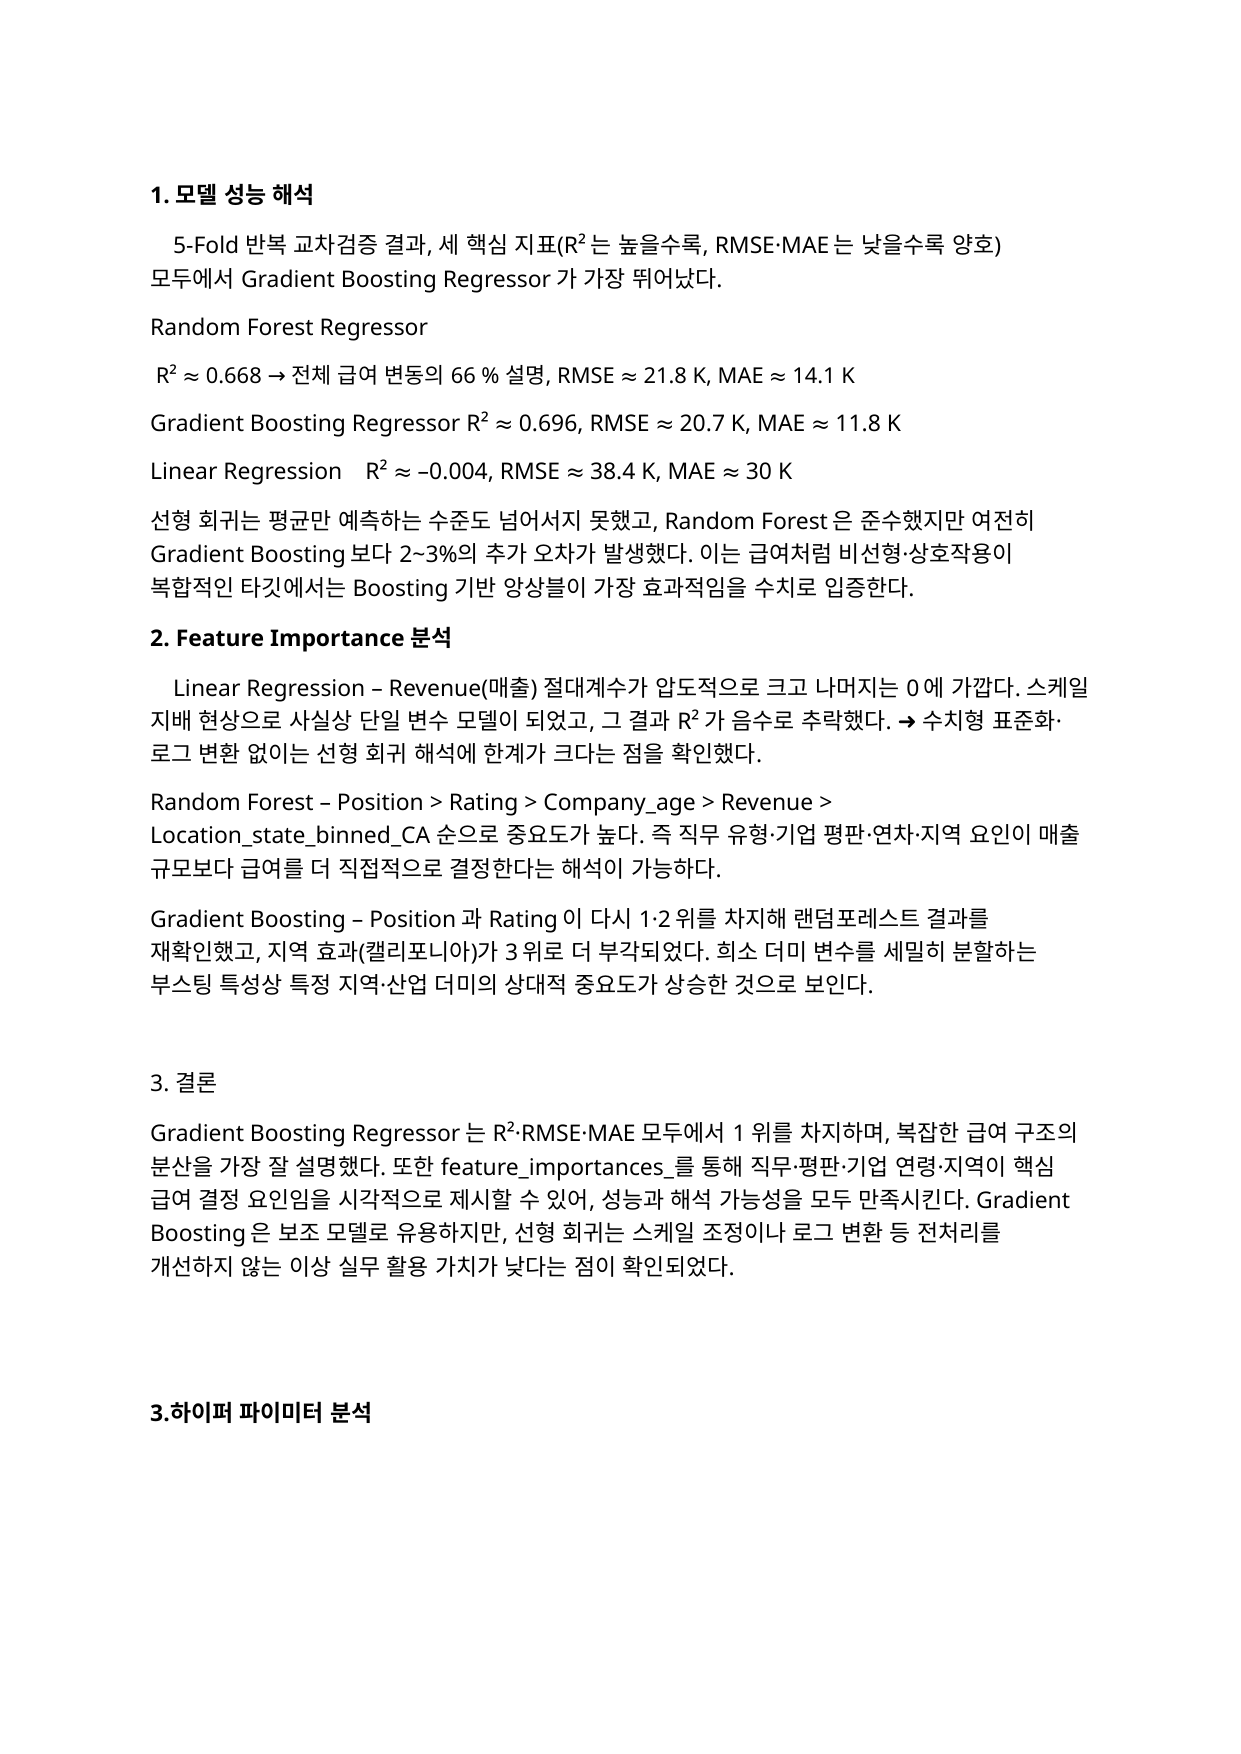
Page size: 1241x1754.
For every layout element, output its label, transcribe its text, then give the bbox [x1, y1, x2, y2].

text 3.하이퍼 파이미터 분석 [150, 1394, 1090, 1428]
text Linear Regression – Revenue(매출) 절대계수가 압도적으로 크고 나머지는 0에 가깝다. 스케일 지배 현상으로 사실상 단일 변수 모델이 되었고, 그 결과 R²가 음수로 추락했다. ➜ 수치형 표준화·로그 변환 없이는 선형 회귀 해석에 한계가 크다는 점을 확인했다. [150, 669, 1090, 769]
text Gradient Boosting Regressor R² ≈ 0.696, RMSE ≈ 20.7 K, MAE ≈ 11.8 K [150, 407, 1090, 438]
text 2. Feature Importance 분석 [150, 619, 1090, 653]
text R² ≈ 0.668 → 전체 급여 변동의 66 % 설명, RMSE ≈ 21.8 K, MAE ≈ 14.1 K [150, 358, 1090, 390]
text Linear Regression R² ≈ –0.004, RMSE ≈ 38.4 K, MAE ≈ 30 K [150, 455, 1090, 486]
text Gradient Boosting – Position과 Rating이 다시 1·2위를 차지해 랜덤포레스트 결과를 재확인했고, 지역 효과(캘리포니아)가 3위로 더 부각되었다. 희소 더미 변수를 세밀히 분할하는 부스팅 특성상 특정 지역·산업 더미의 상대적 중요도가 상승한 것으로 보인다. [150, 901, 1090, 1001]
text Random Forest Regressor [150, 311, 1090, 342]
text 1. 모델 성능 해석 [150, 177, 1090, 211]
text Random Forest – Position > Rating > Company_age > Revenue > Location_state_binned_CA 순으로 중요도가 높다. 즉 직무 유형·기업 평판·연차·지역 요인이 매출 규모보다 급여를 더 직접적으로 결정한다는 해석이 가능하다. [150, 786, 1090, 884]
text 선형 회귀는 평균만 예측하는 수준도 넘어서지 못했고, Random Forest은 준수했지만 여전히 Gradient Boosting보다 2~3%의 추가 오차가 발생했다. 이는 급여처럼 비선형·상호작용이 복합적인 타깃에서는 Boosting 기반 앙상블이 가장 효과적임을 수치로 입증한다. [150, 503, 1090, 603]
text 3. 결론 [150, 1065, 1090, 1098]
text Gradient Boosting Regressor는 R²·RMSE·MAE 모두에서 1 위를 차지하며, 복잡한 급여 구조의 분산을 가장 잘 설명했다. 또한 feature_importances_를 통해 직무·평판·기업 연령·지역이 핵심 급여 결정 요인임을 시각적으로 제시할 수 있어, 성능과 해석 가능성을 모두 만족시킨다. Gradient Boosting은 보조 모델로 유용하지만, 선형 회귀는 스케일 조정이나 로그 변환 등 전처리를 개선하지 않는 이상 실무 활용 가치가 낮다는 점이 확인되었다. [150, 1115, 1090, 1282]
text 5-Fold 반복 교차검증 결과, 세 핵심 지표(R²는 높을수록, RMSE·MAE는 낮을수록 양호) 모두에서 Gradient Boosting Regressor가 가장 뛰어났다. [150, 227, 1090, 294]
